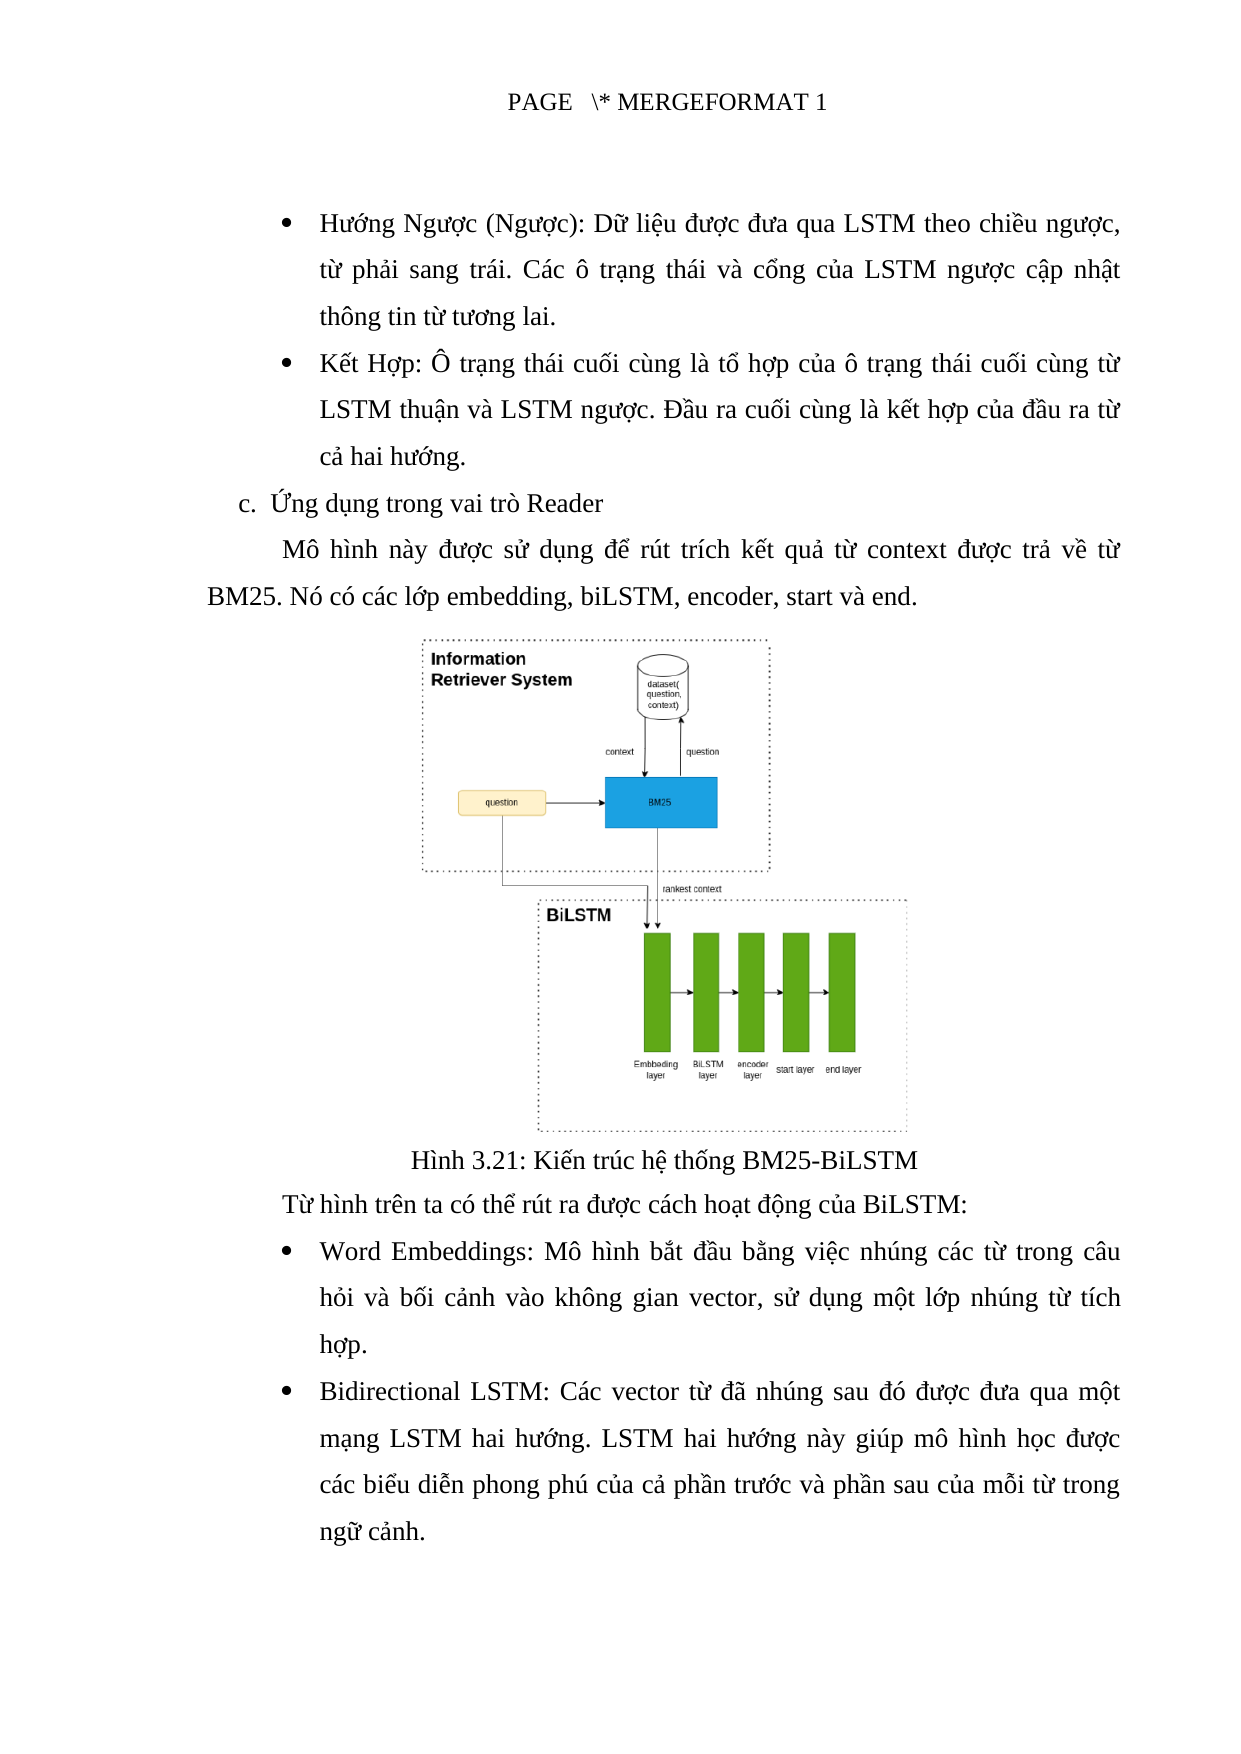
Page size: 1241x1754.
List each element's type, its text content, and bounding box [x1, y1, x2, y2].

list Word Embeddings: Mô hình bắt đầu bằng việc nhúng các từ trong câu hỏi và bối cảnh vào không gian vector, sử dụng một lớp nhúng từ tích hợp. [282, 1235, 1122, 1359]
text Mô hình này được sử dụng để rút trích kết quả từ context được trả về từ BM25. Nó có các lớp embedding, biLSTM, encoder, start và end. [207, 534, 1122, 611]
list Ứng dụng trong vai trò Reader [163, 487, 1122, 518]
list Hướng Ngược (Ngược): Dữ liệu được đưa qua LSTM theo chiều ngược, từ phải sang trái. Các ô trạng thái và cổng của LSTM ngược cập nhật thông tin từ tương lai. [282, 207, 1122, 331]
picture [421, 639, 908, 1132]
list Kết Hợp: Ô trạng thái cuối cùng là tổ hợp của ô trạng thái cuối cùng từ LSTM thuận và LSTM ngược. Đầu ra cuối cùng là kết hợp của đầu ra từ cả hai hướng. [282, 347, 1122, 471]
text Từ hình trên ta có thể rút ra được cách hoạt động của BiLSTM: [207, 1188, 1122, 1219]
list Bidirectional LSTM: Các vector từ đã nhúng sau đó được đưa qua một mạng LSTM hai hướng. LSTM hai hướng này giúp mô hình học được các biểu diễn phong phú của cả phần trước và phần sau của mỗi từ trong ngữ cảnh. [282, 1375, 1122, 1546]
